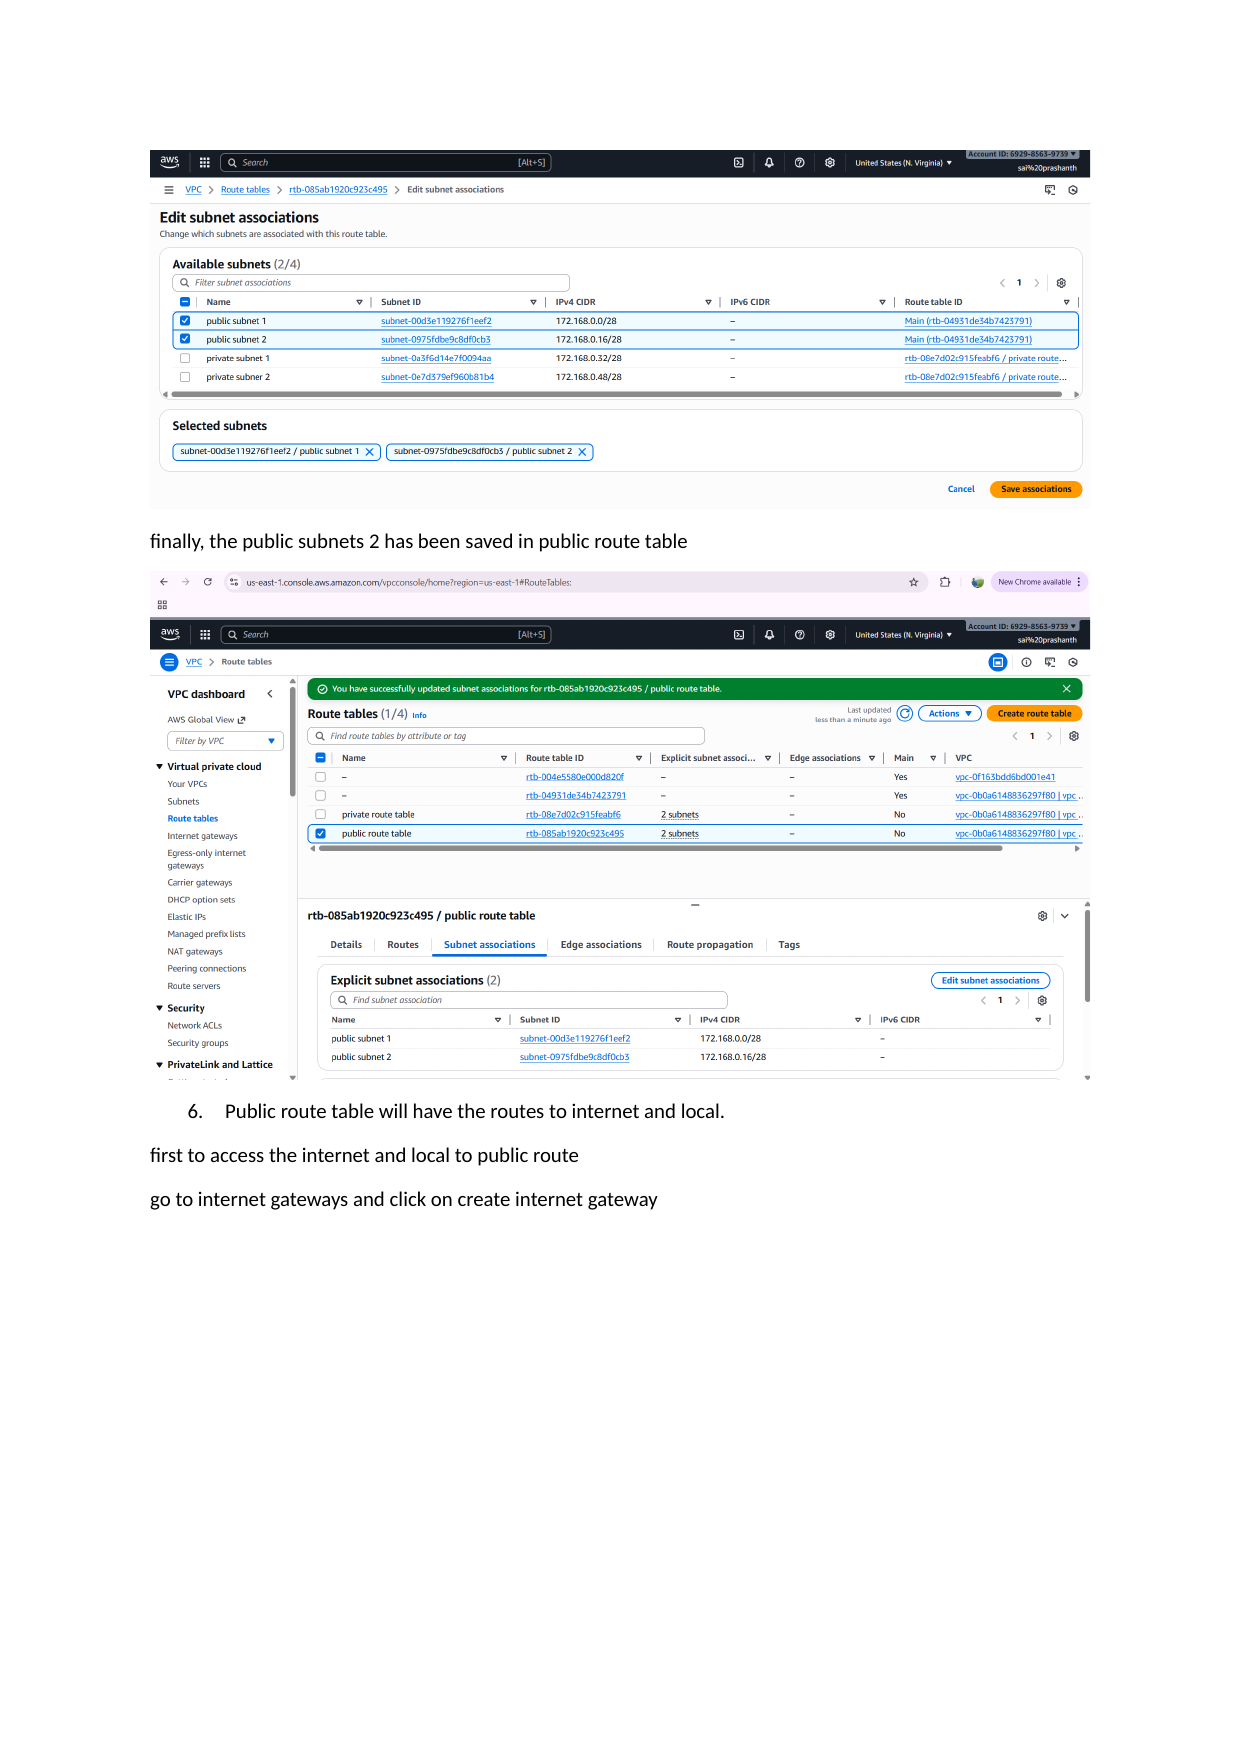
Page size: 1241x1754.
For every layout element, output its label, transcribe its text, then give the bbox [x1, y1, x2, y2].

picture [150, 150, 1091, 509]
picture [150, 571, 1091, 1080]
list Public route table will have the routes to internet and local. [187, 1098, 1090, 1123]
text finally, the public subnets 2 has been saved in public route table [150, 528, 1090, 553]
text go to internet gateways and click on create internet gateway [150, 1186, 1090, 1212]
text first to access the internet and local to public route [150, 1142, 1090, 1168]
